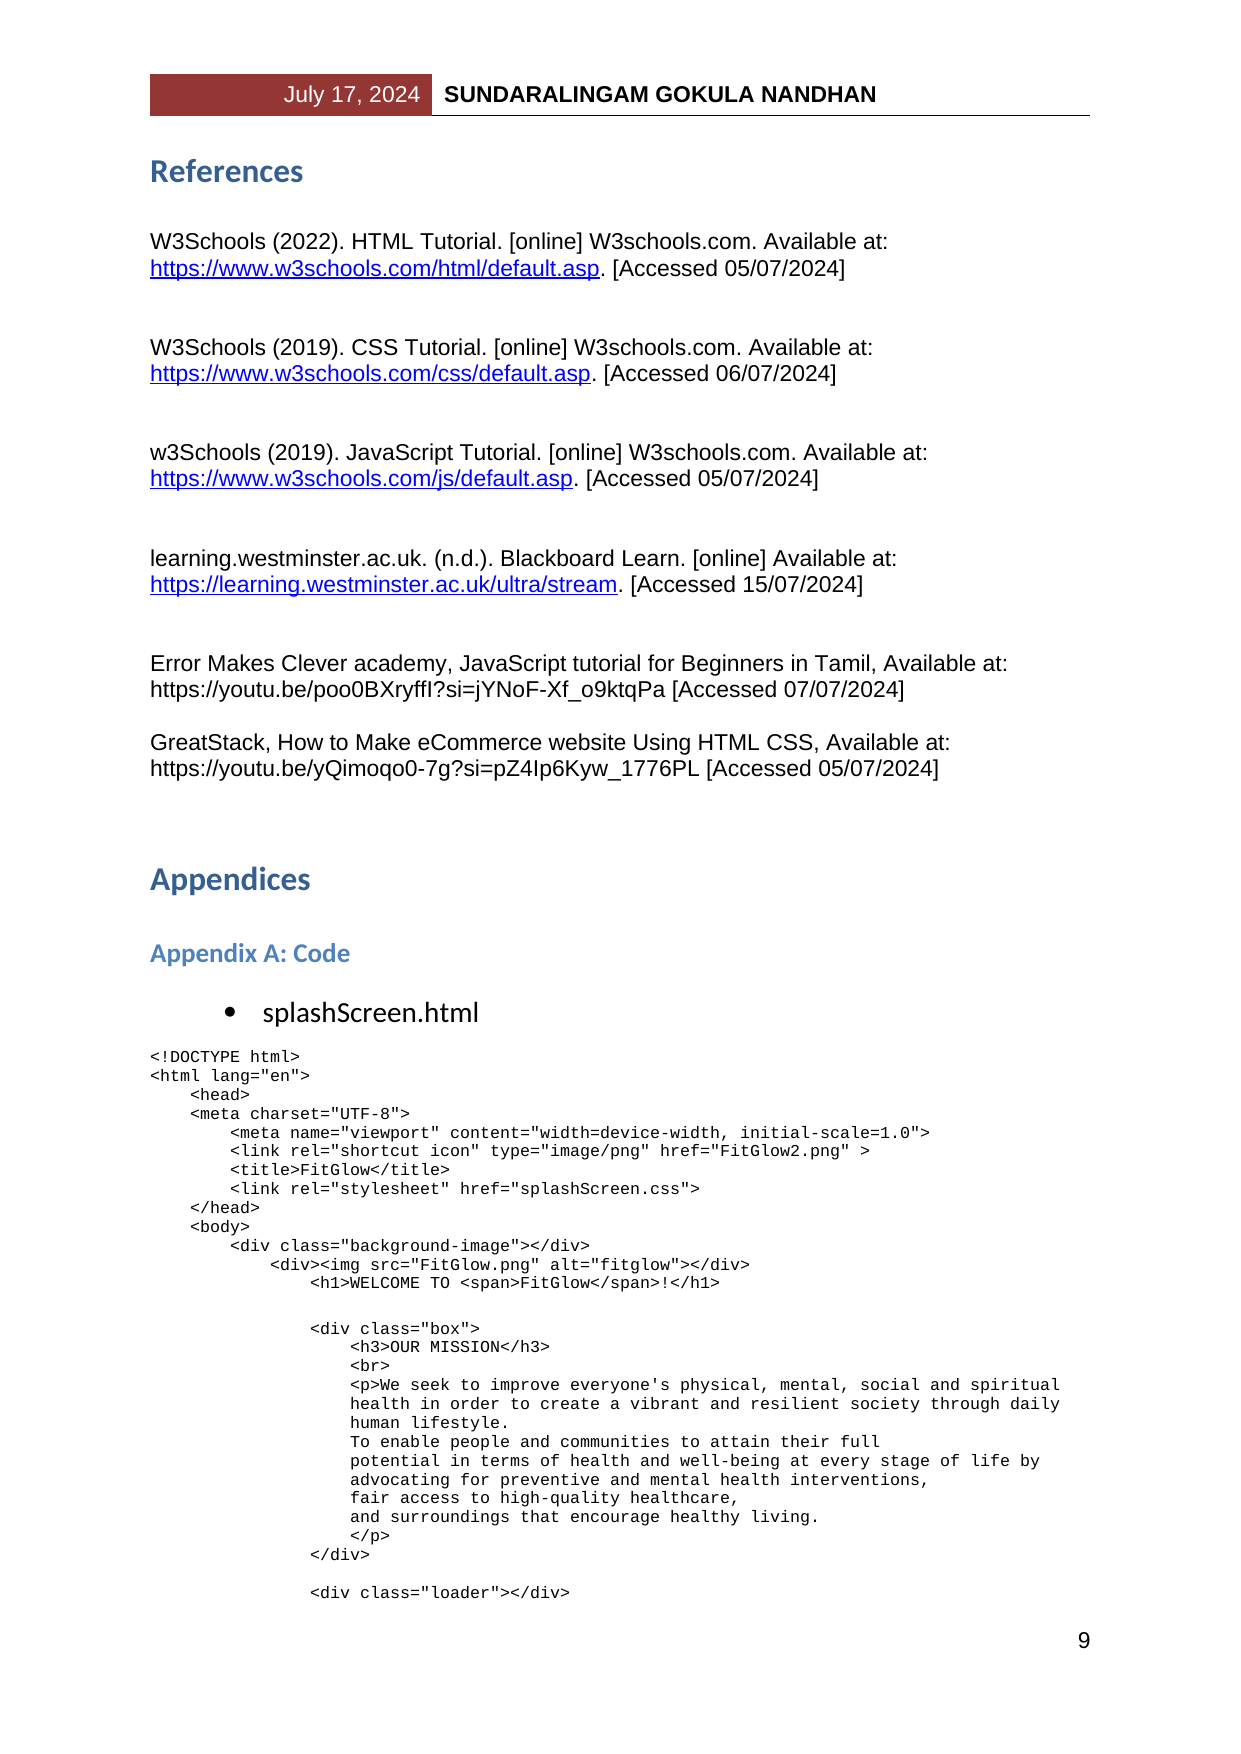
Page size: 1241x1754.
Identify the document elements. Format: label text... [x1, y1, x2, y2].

text learning.westminster.ac.uk. (n.d.). Blackboard Learn. [online] Available at: https://learning.westminster.ac.uk/ultra/stream. [Accessed 15/07/2024] [150, 544, 1090, 597]
text <h3>OUR MISSION</h3> [150, 1339, 1090, 1358]
text <meta name="viewport" content="width=device-width, initial-scale=1.0"> [150, 1124, 1090, 1143]
text human lifestyle. [150, 1414, 1090, 1433]
text <div class="background-image"></div> [150, 1237, 1090, 1256]
text </p> [150, 1528, 1090, 1546]
text <div class="box"> [150, 1320, 1090, 1339]
text </head> [150, 1199, 1090, 1218]
text <title>FitGlow</title> [150, 1162, 1090, 1181]
text <meta charset="UTF-8"> [150, 1105, 1090, 1124]
subtitle Appendices [150, 858, 1090, 899]
text <head> [150, 1086, 1090, 1105]
text <link rel="shortcut icon" type="image/png" href="FitGlow2.png" > [150, 1143, 1090, 1162]
text <html lang="en"> [150, 1068, 1090, 1086]
text GreatStack, How to Make eCommerce website Using HTML CSS, Available at: https://youtu.be/yQimoqo0-7g?si=pZ4Ip6Kyw_1776PL [Accessed 05/07/2024] [150, 729, 1090, 782]
text advocating for preventive and mental health interventions, [150, 1471, 1090, 1490]
subtitle References [150, 150, 1090, 191]
list splashScreen.html [225, 994, 1090, 1030]
text potential in terms of health and well-being at every stage of life by [150, 1452, 1090, 1471]
text <div><img src="FitGlow.png" alt="fitglow"></div> [150, 1256, 1090, 1275]
text <body> [150, 1218, 1090, 1237]
text <div class="loader"></div> [150, 1584, 1090, 1603]
text To enable people and communities to attain their full [150, 1433, 1090, 1452]
text fair access to high-quality healthcare, [150, 1490, 1090, 1509]
text </div> [150, 1546, 1090, 1565]
text Error Makes Clever academy, JavaScript tutorial for Beginners in Tamil, Available at: https://youtu.be/poo0BXryffI?si=jYNoF-Xf_o9ktqPa [Accessed 07/07/2024] [150, 650, 1090, 703]
text <h1>WELCOME TO <span>FitGlow</span>!</h1> [150, 1275, 1090, 1294]
text w3Schools (2019). JavaScript Tutorial. [online] W3schools.com. Available at: https://www.w3schools.com/js/default.asp. [Accessed 05/07/2024] [150, 439, 1090, 492]
text <!DOCTYPE html> [150, 1049, 1090, 1068]
text <br> [150, 1358, 1090, 1377]
subtitle Appendix A: Code [150, 936, 1090, 969]
text <link rel="stylesheet" href="splashScreen.css"> [150, 1181, 1090, 1199]
text W3Schools (2019). CSS Tutorial. [online] W3schools.com. Available at: https://www.w3schools.com/css/default.asp. [Accessed 06/07/2024] [150, 334, 1090, 386]
text health in order to create a vibrant and resilient society through daily [150, 1396, 1090, 1414]
text and surroundings that encourage healthy living. [150, 1509, 1090, 1528]
text W3Schools (2022). HTML Tutorial. [online] W3schools.com. Available at: https://www.w3schools.com/html/default.asp. [Accessed 05/07/2024] [150, 228, 1090, 281]
text <p>We seek to improve everyone's physical, mental, social and spiritual [150, 1377, 1090, 1396]
